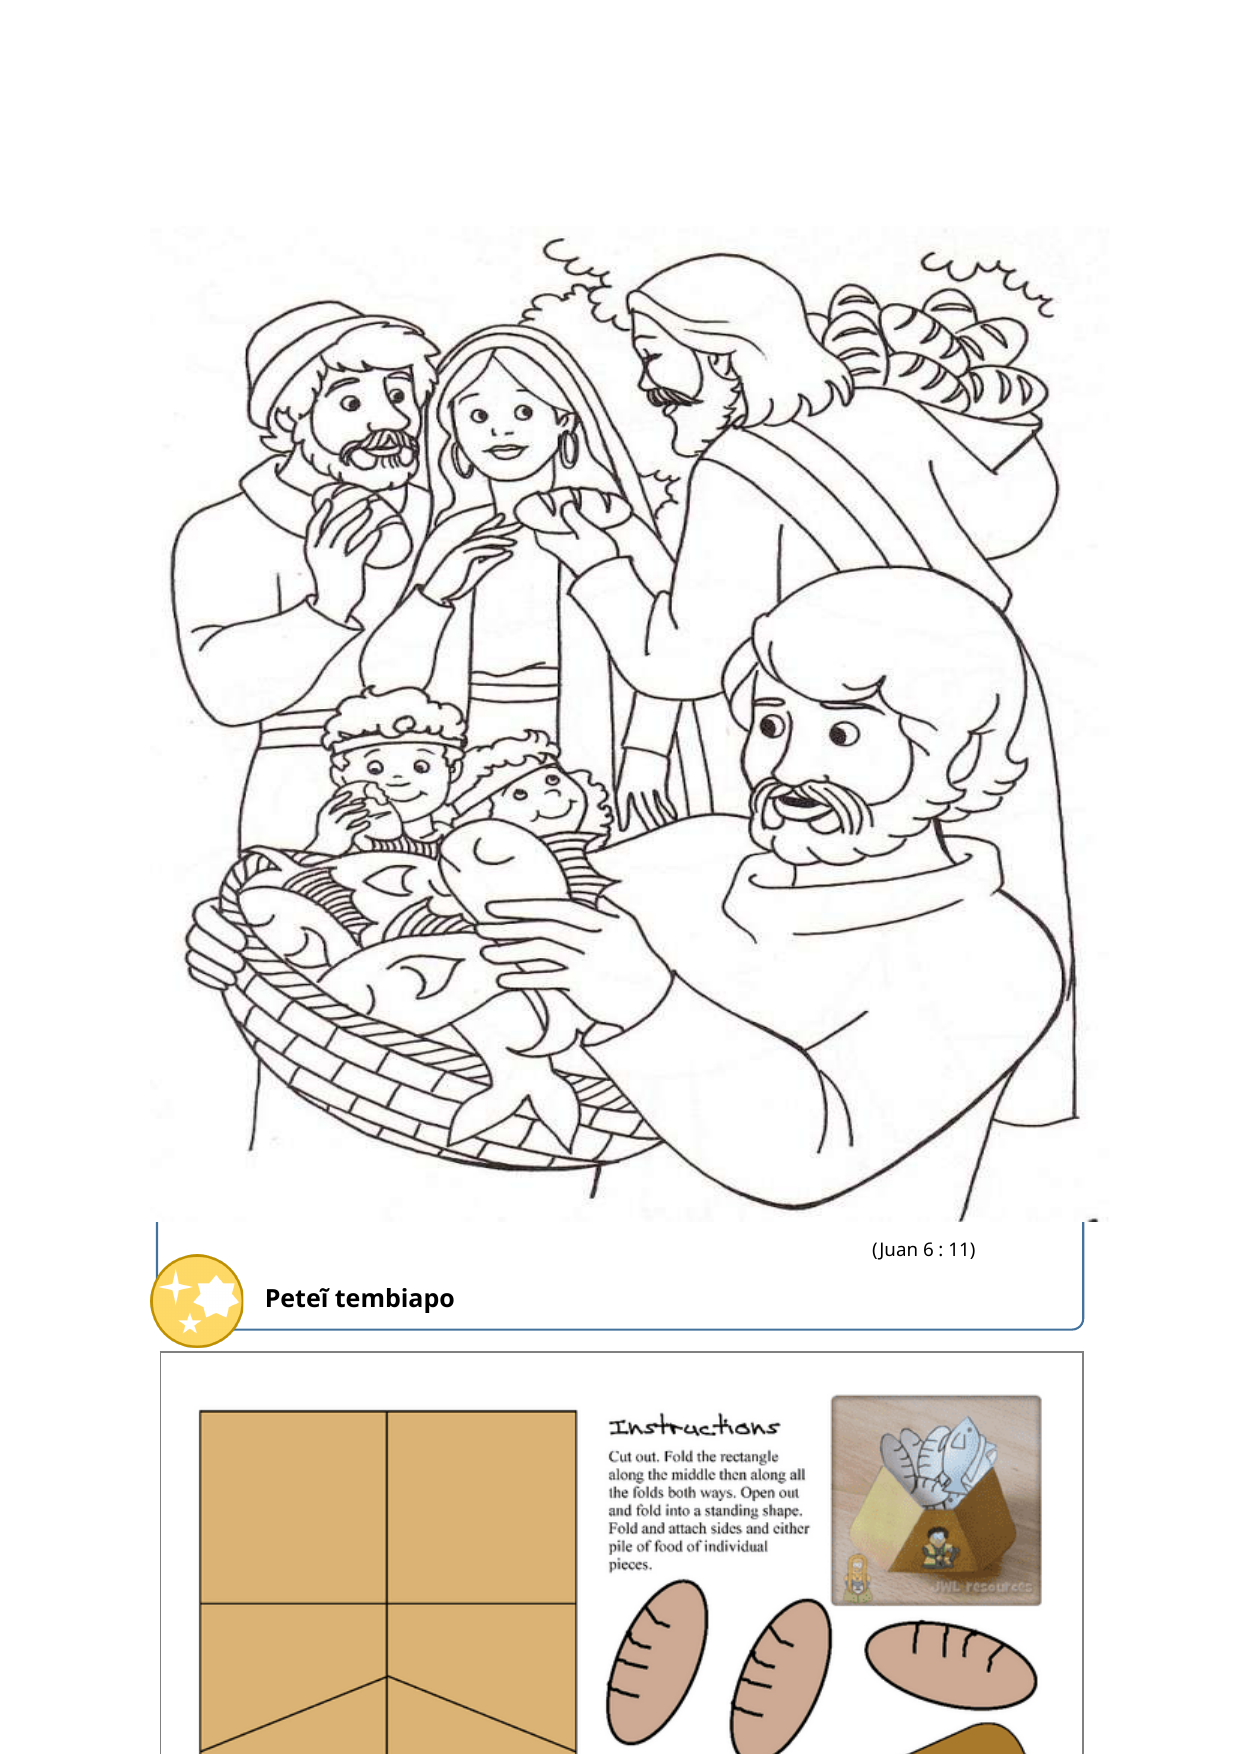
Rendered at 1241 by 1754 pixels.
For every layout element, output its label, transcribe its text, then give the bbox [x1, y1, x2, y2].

text (Juan 6 : 11) [159, 1236, 1082, 1262]
picture [150, 1254, 244, 1348]
text Peteĩ tembiapo [244, 1281, 1082, 1314]
picture [161, 1353, 1082, 1754]
picture [150, 226, 1110, 1222]
